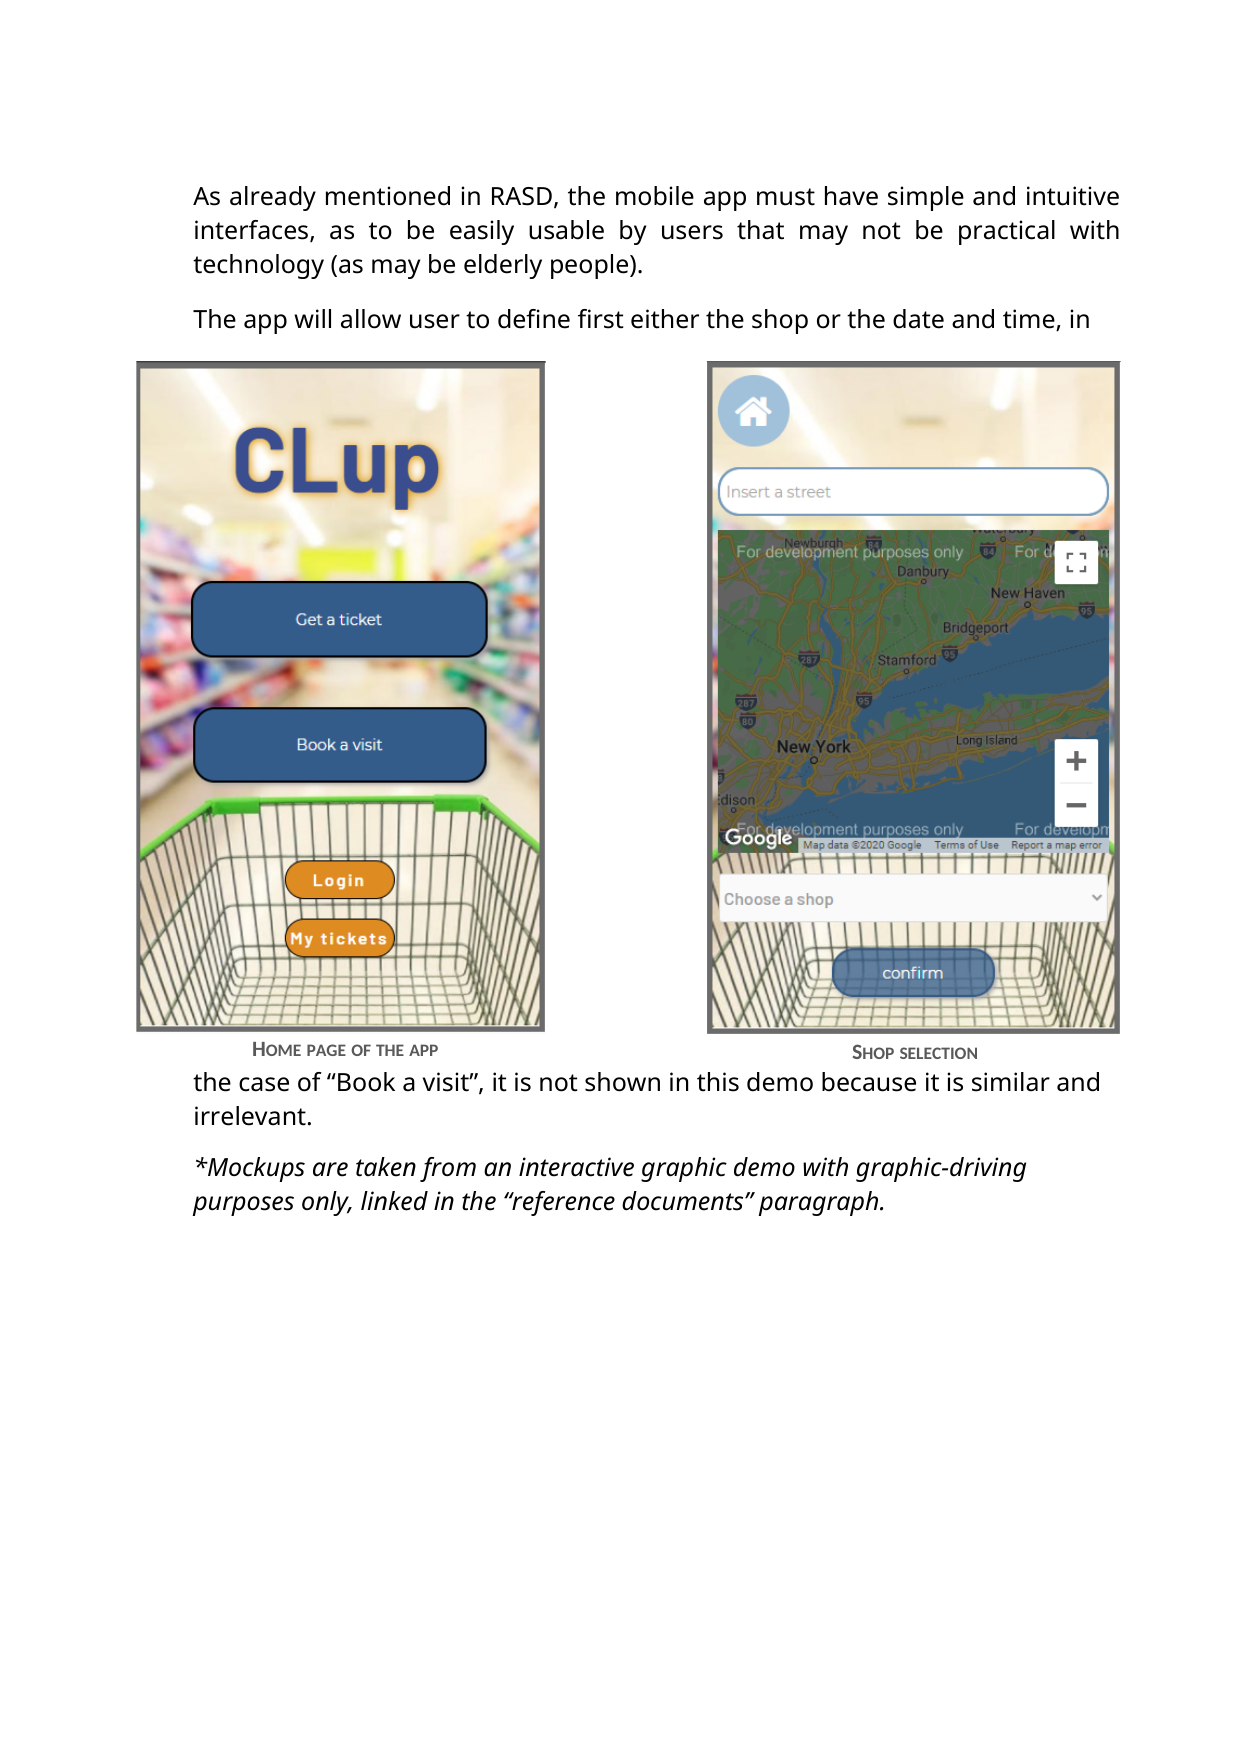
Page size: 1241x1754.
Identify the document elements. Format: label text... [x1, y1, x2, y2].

picture [136, 361, 546, 1034]
picture [706, 361, 1121, 1035]
text *Mockups are taken from an interactive graphic demo with graphic-driving purposes only, linked in the “reference documents” paragraph. [193, 1149, 1122, 1217]
list As already mentioned in RASD, the mobile app must have simple and intuitive interfaces, as to be easily usable by users that may not be practical with technology (as may be elderly people). [193, 148, 1122, 281]
